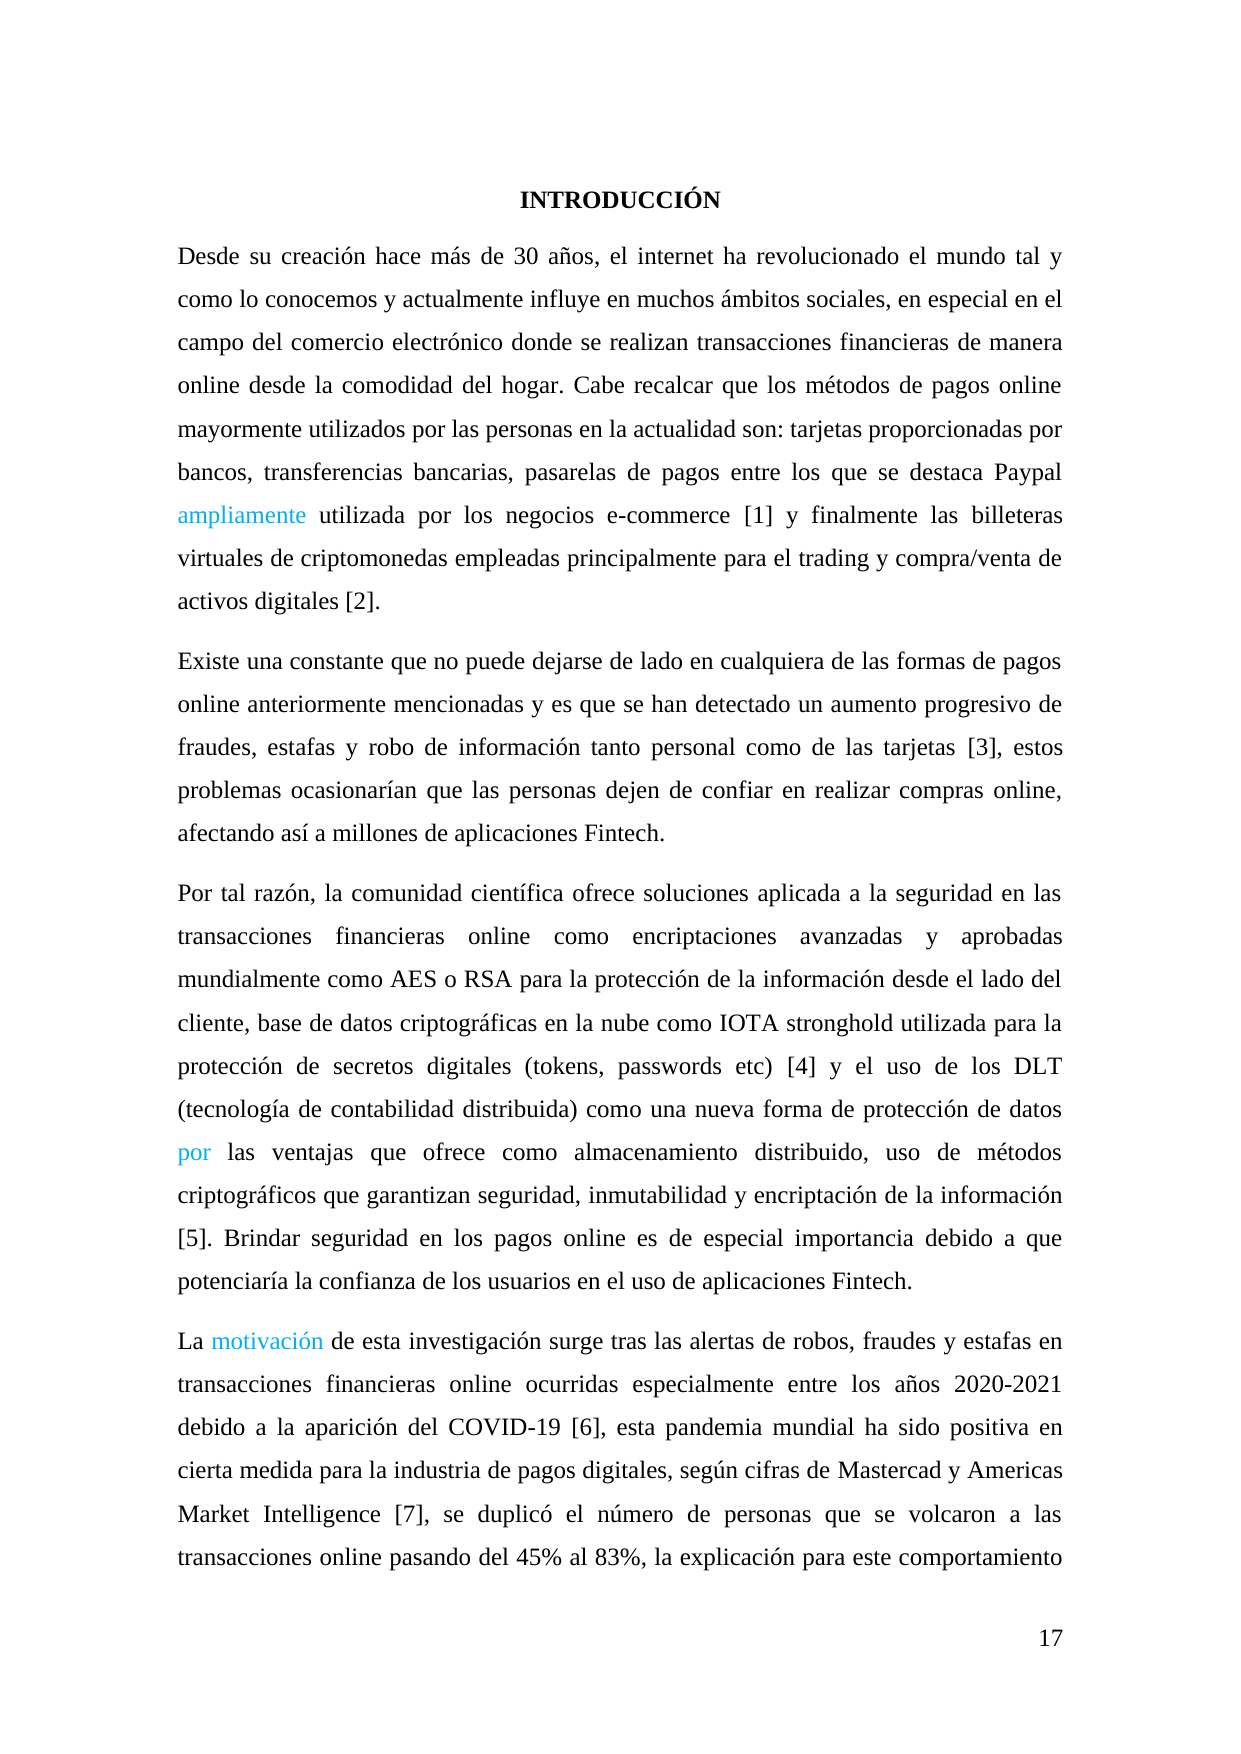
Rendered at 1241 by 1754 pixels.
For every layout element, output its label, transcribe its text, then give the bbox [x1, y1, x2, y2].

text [177, 1326, 1063, 1571]
text Existe una constante que no puede dejarse de lado en cualquiera de las formas de pagos online anteriormente mencionadas y es que se han detectado un aumento progresivo de fraudes, estafas y robo de información tanto personal como de las tarjetas , estos problemas ocasionarían que las personas dejen de confiar en realizar compras online, afectando así a millones de aplicaciones Fintech. [177, 646, 1063, 847]
text Desde su creación hace más de 30 años, el internet ha revolucionado el mundo tal y como lo conocemos y actualmente influye en muchos ámbitos sociales, en especial en el campo del comercio electrónico donde se realizan transacciones financieras de manera online desde la comodidad del hogar. Cabe recalcar que los métodos de pagos online mayormente utilizados por las personas en la actualidad son: tarjetas proporcionadas por bancos, transferencias bancarias, pasarelas de pagos entre los que se destaca Paypal ampliamente utilizada por los negocios e-commerce y finalmente las billeteras virtuales de criptomonedas empleadas principalmente para el trading y compra/venta de activos digitales . [177, 241, 1063, 615]
text Por tal razón, la comunidad científica ofrece soluciones aplicada a la seguridad en las transacciones financieras online como encriptaciones avanzadas y aprobadas mundialmente como AES o RSA para la protección de la información desde el lado del cliente, base de datos criptográficas en la nube como IOTA stronghold utilizada para la protección de secretos digitales (tokens, passwords etc) y el uso de los DLT (tecnología de contabilidad distribuida) como una nueva forma de protección de datos por las ventajas que ofrece como almacenamiento distribuido, uso de métodos criptográficos que garantizan seguridad, inmutabilidad y encriptación de la información . Brindar seguridad en los pagos online es de especial importancia debido a que potenciaría la confianza de los usuarios en el uso de aplicaciones Fintech. [177, 878, 1063, 1295]
text INTRODUCCIÓN [177, 185, 1063, 214]
